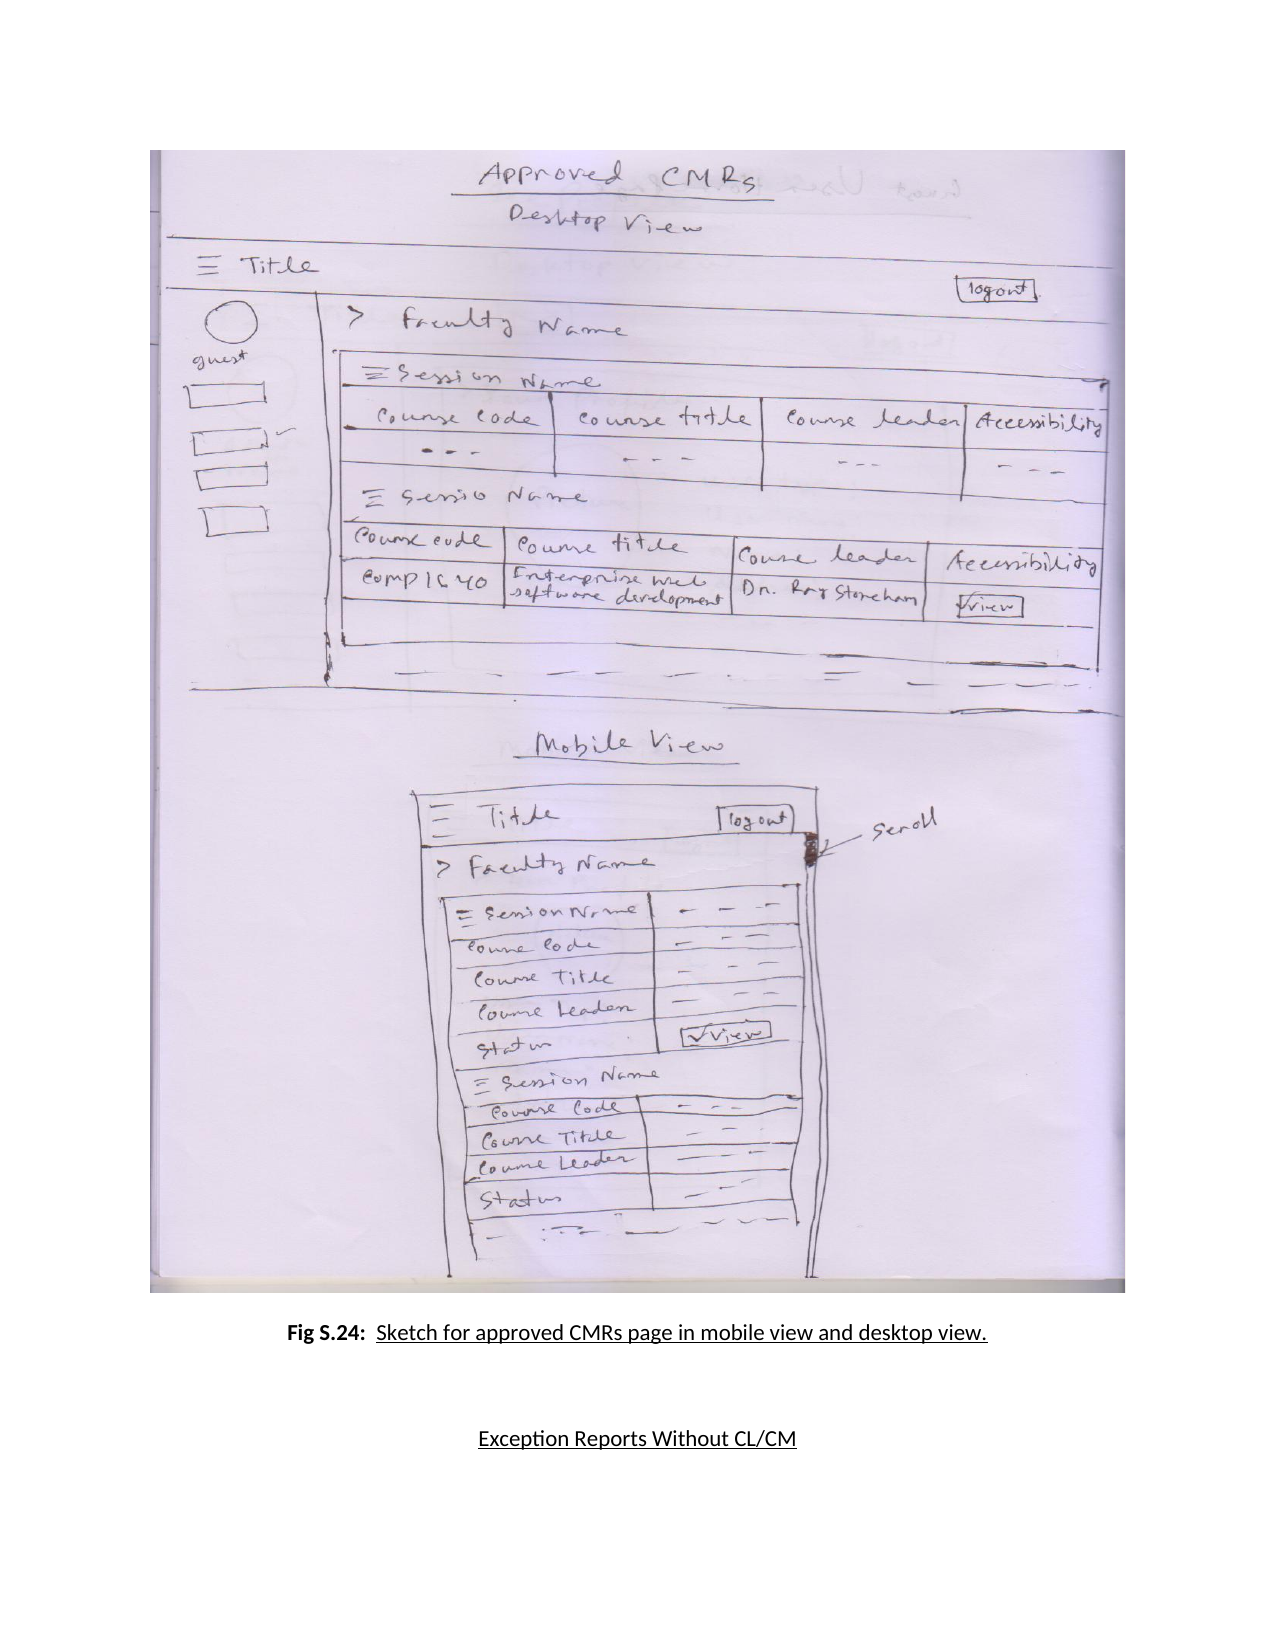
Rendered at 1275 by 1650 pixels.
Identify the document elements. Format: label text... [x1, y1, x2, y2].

text Fig S.24: Sketch for approved CMRs page in mobile view and desktop view. [150, 1318, 1125, 1346]
text Exception Reports Without CL/CM [150, 1424, 1125, 1452]
picture [150, 150, 1125, 1293]
